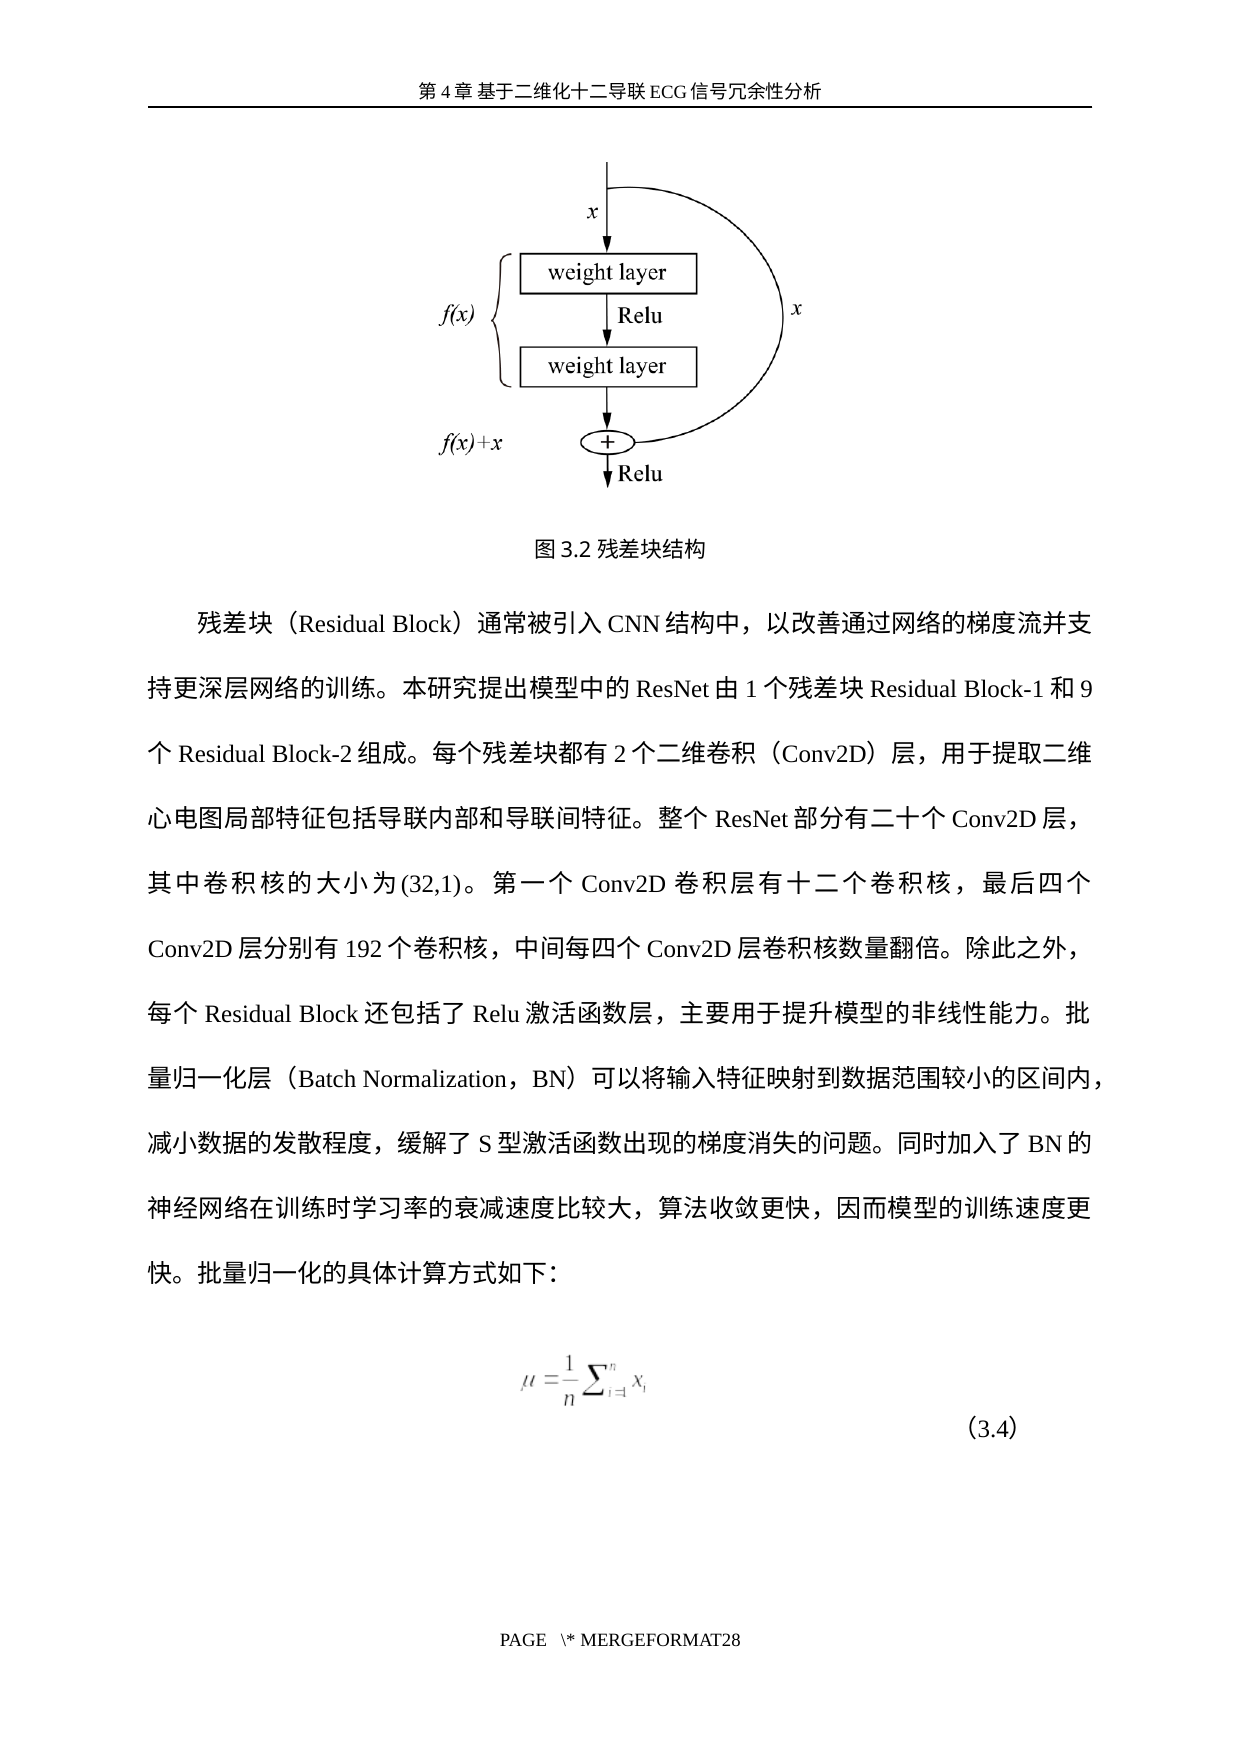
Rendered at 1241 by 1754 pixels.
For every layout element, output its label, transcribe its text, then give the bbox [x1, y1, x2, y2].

picture [438, 162, 802, 488]
text 残差块（Residual Block）通常被引入CNN结构中，以改善通过网络的梯度流并支持更深层网络的训练。本研究提出模型中的ResNet由1个残差块Residual Block-1和9个Residual Block-2组成。每个残差块都有2个二维卷积（Conv2D）层，用于提取二维心电图局部特征包括导联内部和导联间特征。整个ResNet部分有二十个Conv2D层，其中卷积核的大小为(32,1)。第一个Conv2D卷积层有十二个卷积核，最后四个Conv2D层分别有192个卷积核，中间每四个Conv2D层卷积核数量翻倍。除此之外，每个Residual Block还包括了Relu激活函数层，主要用于提升模型的非线性能力。批量归一化层（Batch Normalization，BN）可以将输入特征映射到数据范围较小的区间内，减小数据的发散程度，缓解了S型激活函数出现的梯度消失的问题。同时加入了BN的神经网络在训练时学习率的衰减速度比较大，算法收敛更快，因而模型的训练速度更快。批量归一化的具体计算方式如下： [148, 589, 1092, 1304]
text （3.4） [148, 1331, 1092, 1461]
text 图3.2 残差块结构 [148, 532, 1092, 564]
